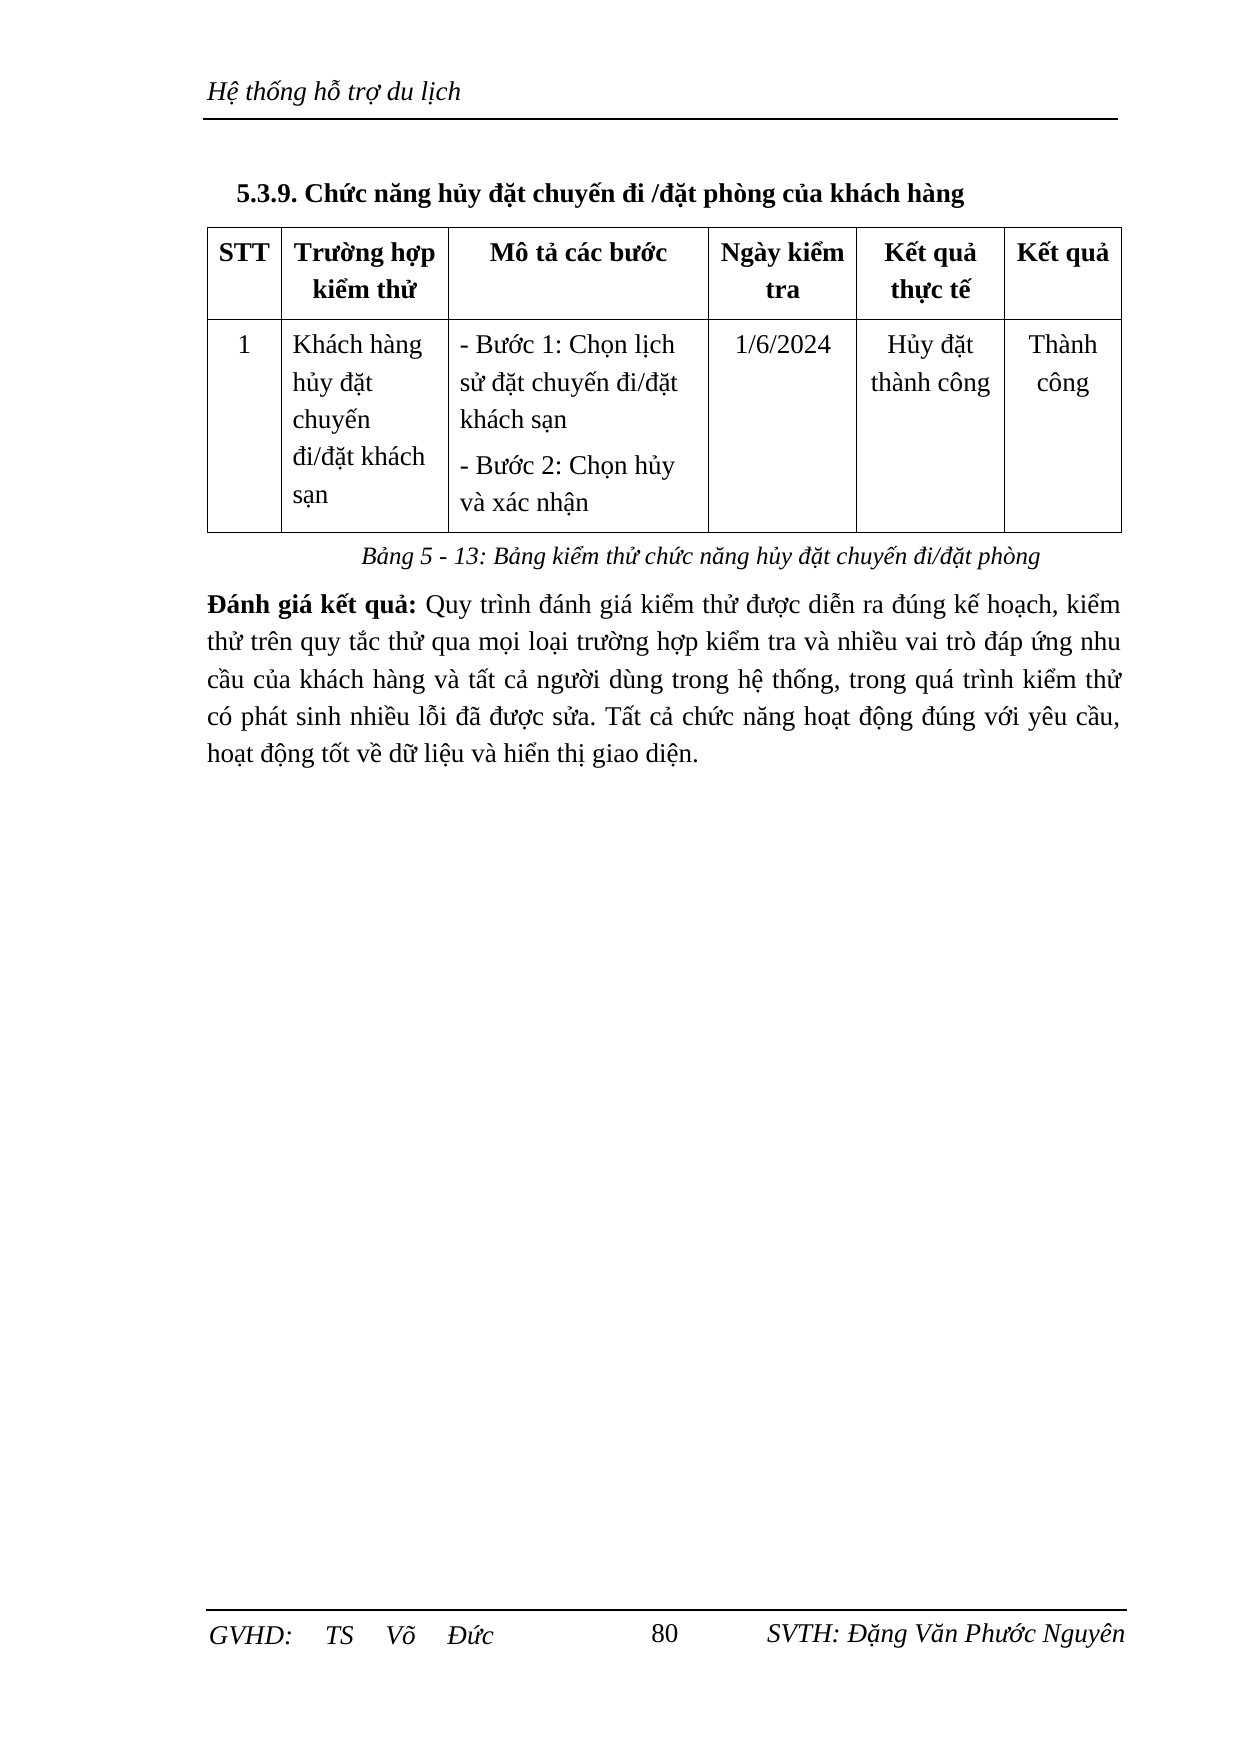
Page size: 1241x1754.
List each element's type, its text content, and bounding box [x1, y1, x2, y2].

table_cell Thành công [1005, 320, 1121, 532]
table_header Kết quả thực tế [857, 228, 1004, 319]
table_cell - Bước 1: Chọn lịch sử đặt chuyến đi/đặt khách sạn - Bước 2: Chọn hủy và xác nhận [449, 320, 708, 532]
table_cell Khách hàng hủy đặt chuyến đi/đặt khách sạn [282, 320, 448, 532]
table_header Ngày kiểm tra [709, 228, 856, 319]
table_header Kết quả [1005, 228, 1121, 319]
subtitle Chức năng hủy đặt chuyến đi /đặt phòng của khách hàng [236, 177, 1122, 208]
text Đánh giá kết quả: Quy trình đánh giá kiểm thử được diễn ra đúng kế hoạch, kiểm thử trên quy tắc thử qua mọi loại trường hợp kiểm tra và nhiều vai trò đáp ứng nhu cầu của khách hàng và tất cả người dùng trong hệ thống, trong quá trình kiểm thử có phát sinh nhiều lỗi đã được sửa. Tất cả chức năng hoạt động đúng với yêu cầu, hoạt động tốt về dữ liệu và hiển thị giao diện. [207, 588, 1122, 768]
table_cell 1/6/2024 [709, 320, 856, 532]
text Bảng 5 - 13: Bảng kiểm thử chức năng hủy đặt chuyến đi/đặt phòng [207, 541, 1122, 570]
table_header Trường hợp kiểm thử [282, 228, 448, 319]
table_header Mô tả các bước [449, 228, 708, 319]
table_header STT [208, 228, 281, 319]
table_cell Hủy đặt thành công [857, 320, 1004, 532]
table_cell 1 [208, 320, 281, 532]
